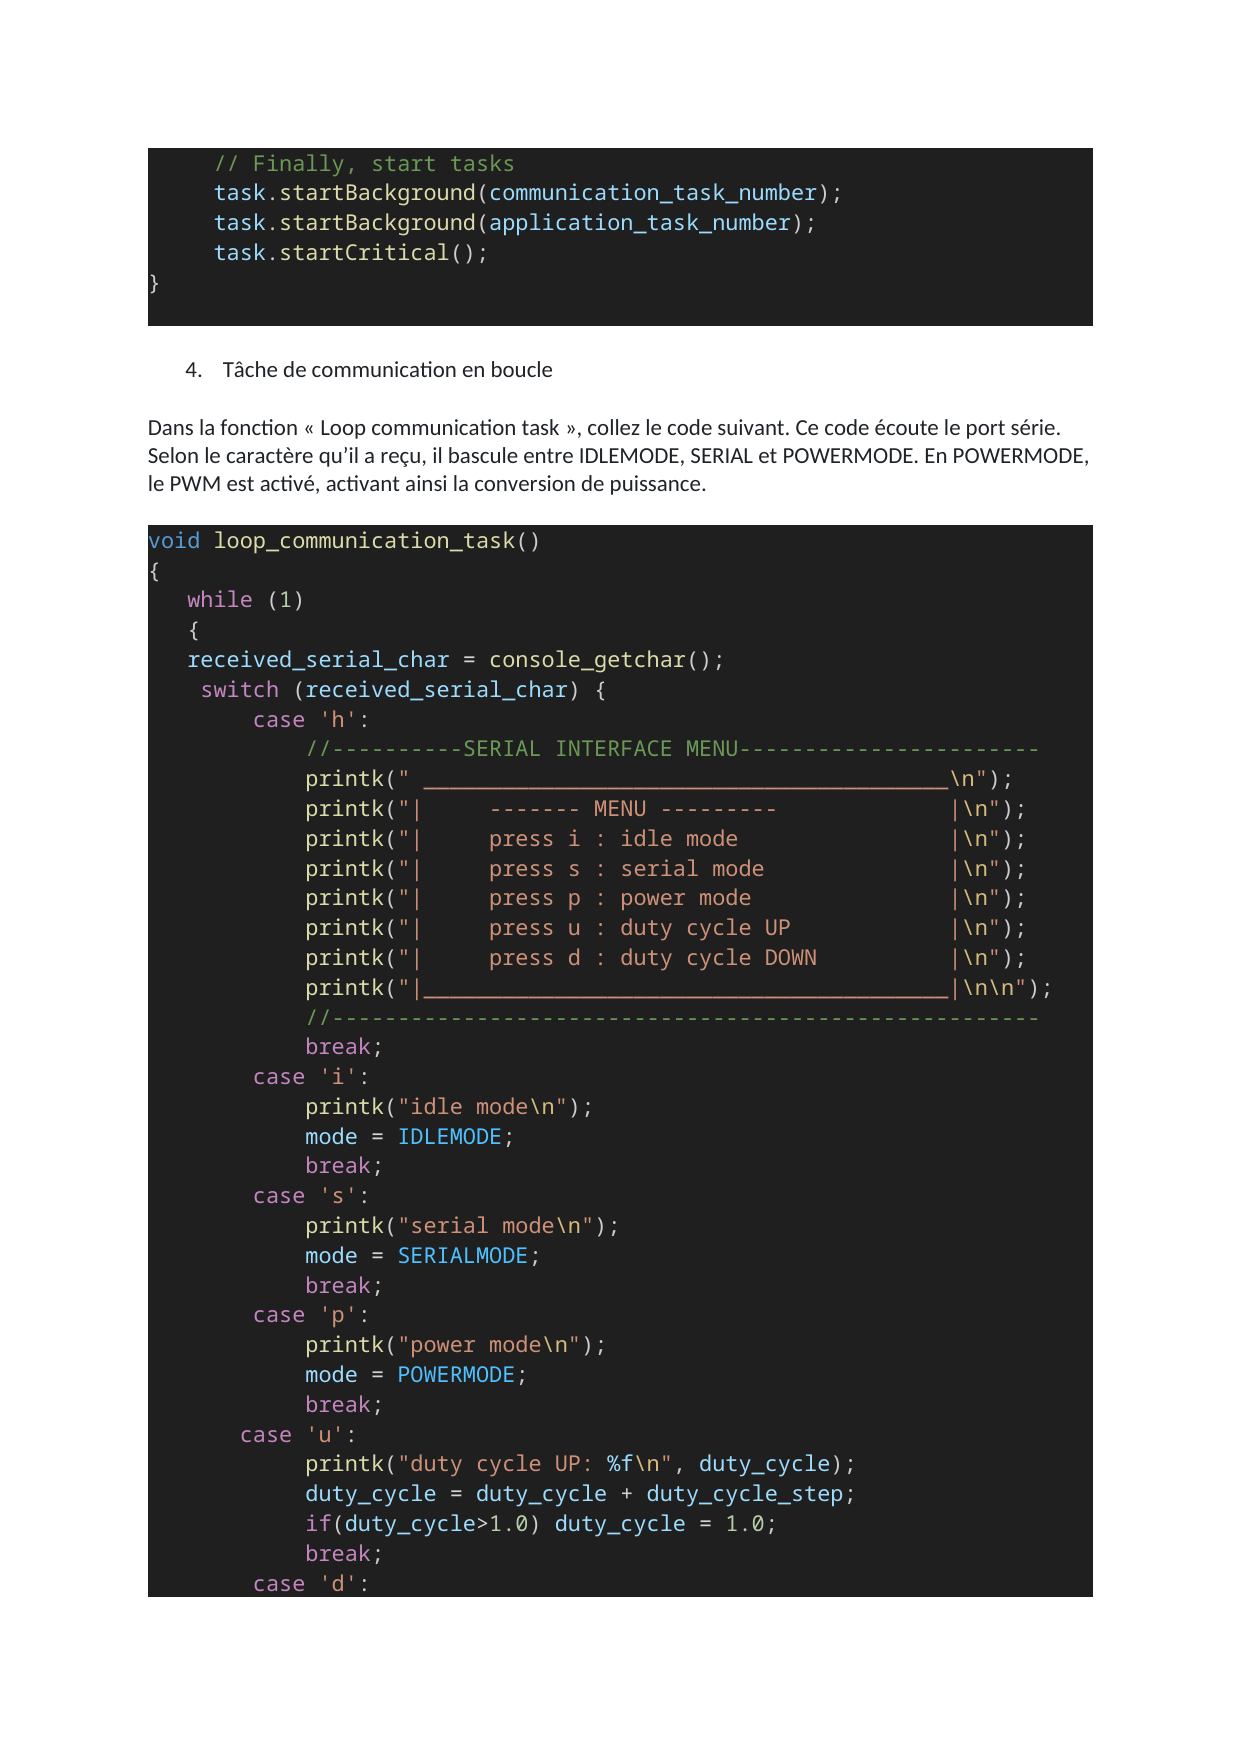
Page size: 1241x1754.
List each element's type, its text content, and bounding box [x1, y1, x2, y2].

text case 'd': [148, 1567, 1093, 1597]
text case 'h': [148, 703, 1093, 733]
text case 's': [148, 1180, 1093, 1210]
text printk("| press p : power mode |\n"); [148, 882, 1093, 912]
text { [148, 554, 1093, 584]
text switch (received_serial_char) { [148, 674, 1093, 703]
text duty_cycle = duty_cycle + duty_cycle_step; [148, 1478, 1093, 1508]
text break; [148, 1150, 1093, 1180]
text printk("power mode\n"); [148, 1329, 1093, 1359]
text printk("serial mode\n"); [148, 1210, 1093, 1240]
text case 'i': [148, 1061, 1093, 1091]
text { [148, 614, 1093, 644]
text printk(" ________________________________________\n"); [148, 763, 1093, 793]
text printk("duty cycle UP: %f\n", duty_cycle); [148, 1448, 1093, 1478]
text mode = POWERMODE; [148, 1359, 1093, 1389]
text Dans la fonction « Loop communication task », collez le code suivant. Ce code écoute le port série. Selon le caractère qu’il a reçu, il bascule entre IDLEMODE, SERIAL et POWERMODE. En POWERMODE, le PWM est activé, activant ainsi la conversion de puissance. [148, 413, 1093, 497]
text task.startBackground(communication_task_number); [148, 177, 1093, 207]
text if(duty_cycle>1.0) duty_cycle = 1.0; [148, 1508, 1093, 1538]
text case 'p': [148, 1299, 1093, 1329]
text break; [148, 1538, 1093, 1567]
text printk("idle mode\n"); [148, 1091, 1093, 1121]
text //------------------------------------------------------ [148, 1001, 1093, 1031]
text // Finally, start tasks [148, 148, 1093, 177]
text printk("| press i : idle mode |\n"); [148, 823, 1093, 852]
text break; [148, 1389, 1093, 1418]
text printk("| ------- MENU --------- |\n"); [148, 793, 1093, 823]
text printk("|________________________________________|\n\n"); [148, 972, 1093, 1001]
list Tâche de communication en boucle [185, 356, 1093, 383]
text mode = IDLEMODE; [148, 1121, 1093, 1150]
text break; [148, 1031, 1093, 1061]
text //----------SERIAL INTERFACE MENU----------------------- [148, 733, 1093, 763]
text mode = SERIALMODE; [148, 1240, 1093, 1269]
text break; [148, 1269, 1093, 1299]
text void loop_communication_task() [148, 525, 1093, 554]
text while (1) [148, 584, 1093, 614]
text task.startCritical(); [148, 237, 1093, 267]
text task.startBackground(application_task_number); [148, 207, 1093, 237]
text } [148, 267, 1093, 297]
text received_serial_char = console_getchar(); [148, 644, 1093, 674]
text printk("| press s : serial mode |\n"); [148, 852, 1093, 882]
text printk("| press d : duty cycle DOWN |\n"); [148, 942, 1093, 972]
text printk("| press u : duty cycle UP |\n"); [148, 912, 1093, 942]
text case 'u': [148, 1418, 1093, 1448]
